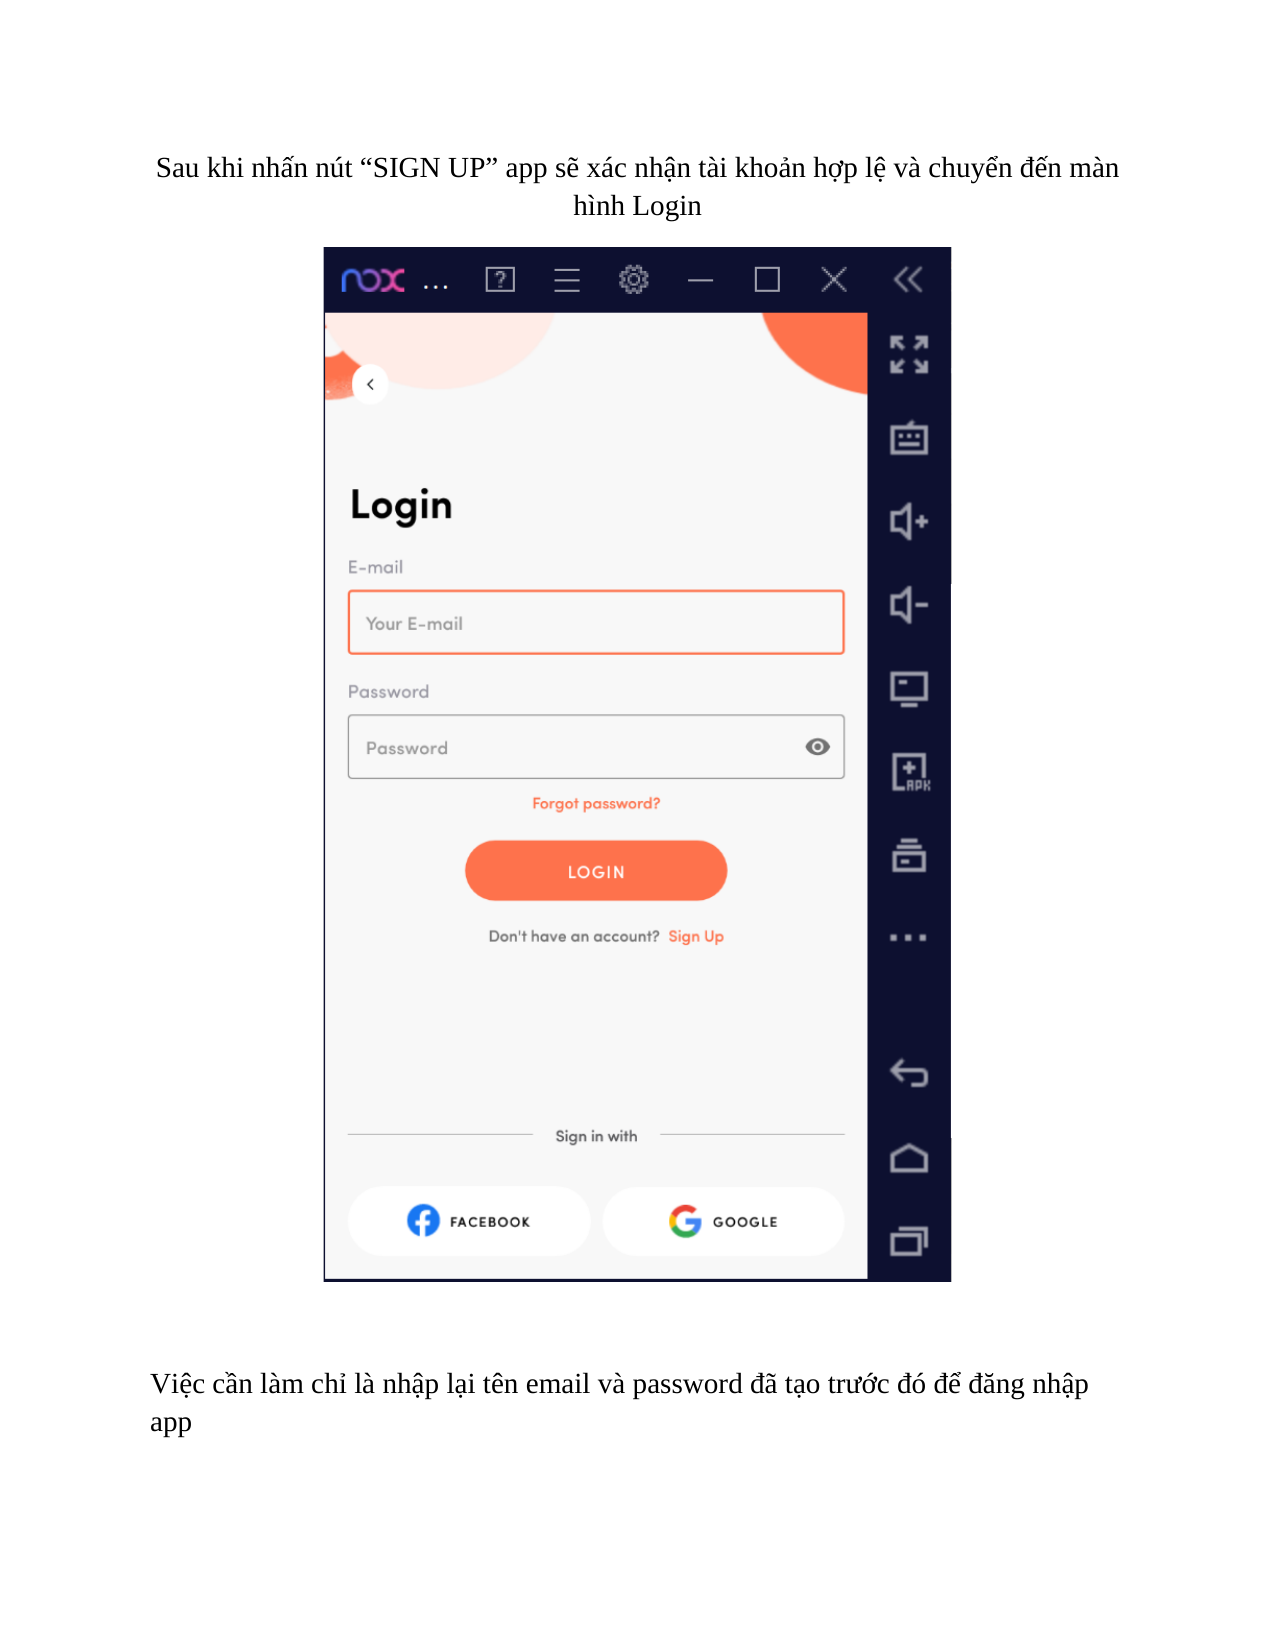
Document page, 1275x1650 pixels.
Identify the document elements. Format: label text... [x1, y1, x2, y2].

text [150, 150, 1125, 222]
picture [323, 247, 952, 1282]
text Việc cần làm chỉ là nhập lại tên email và password đã tạo trước đó để đăng nhập app [150, 1366, 1125, 1438]
